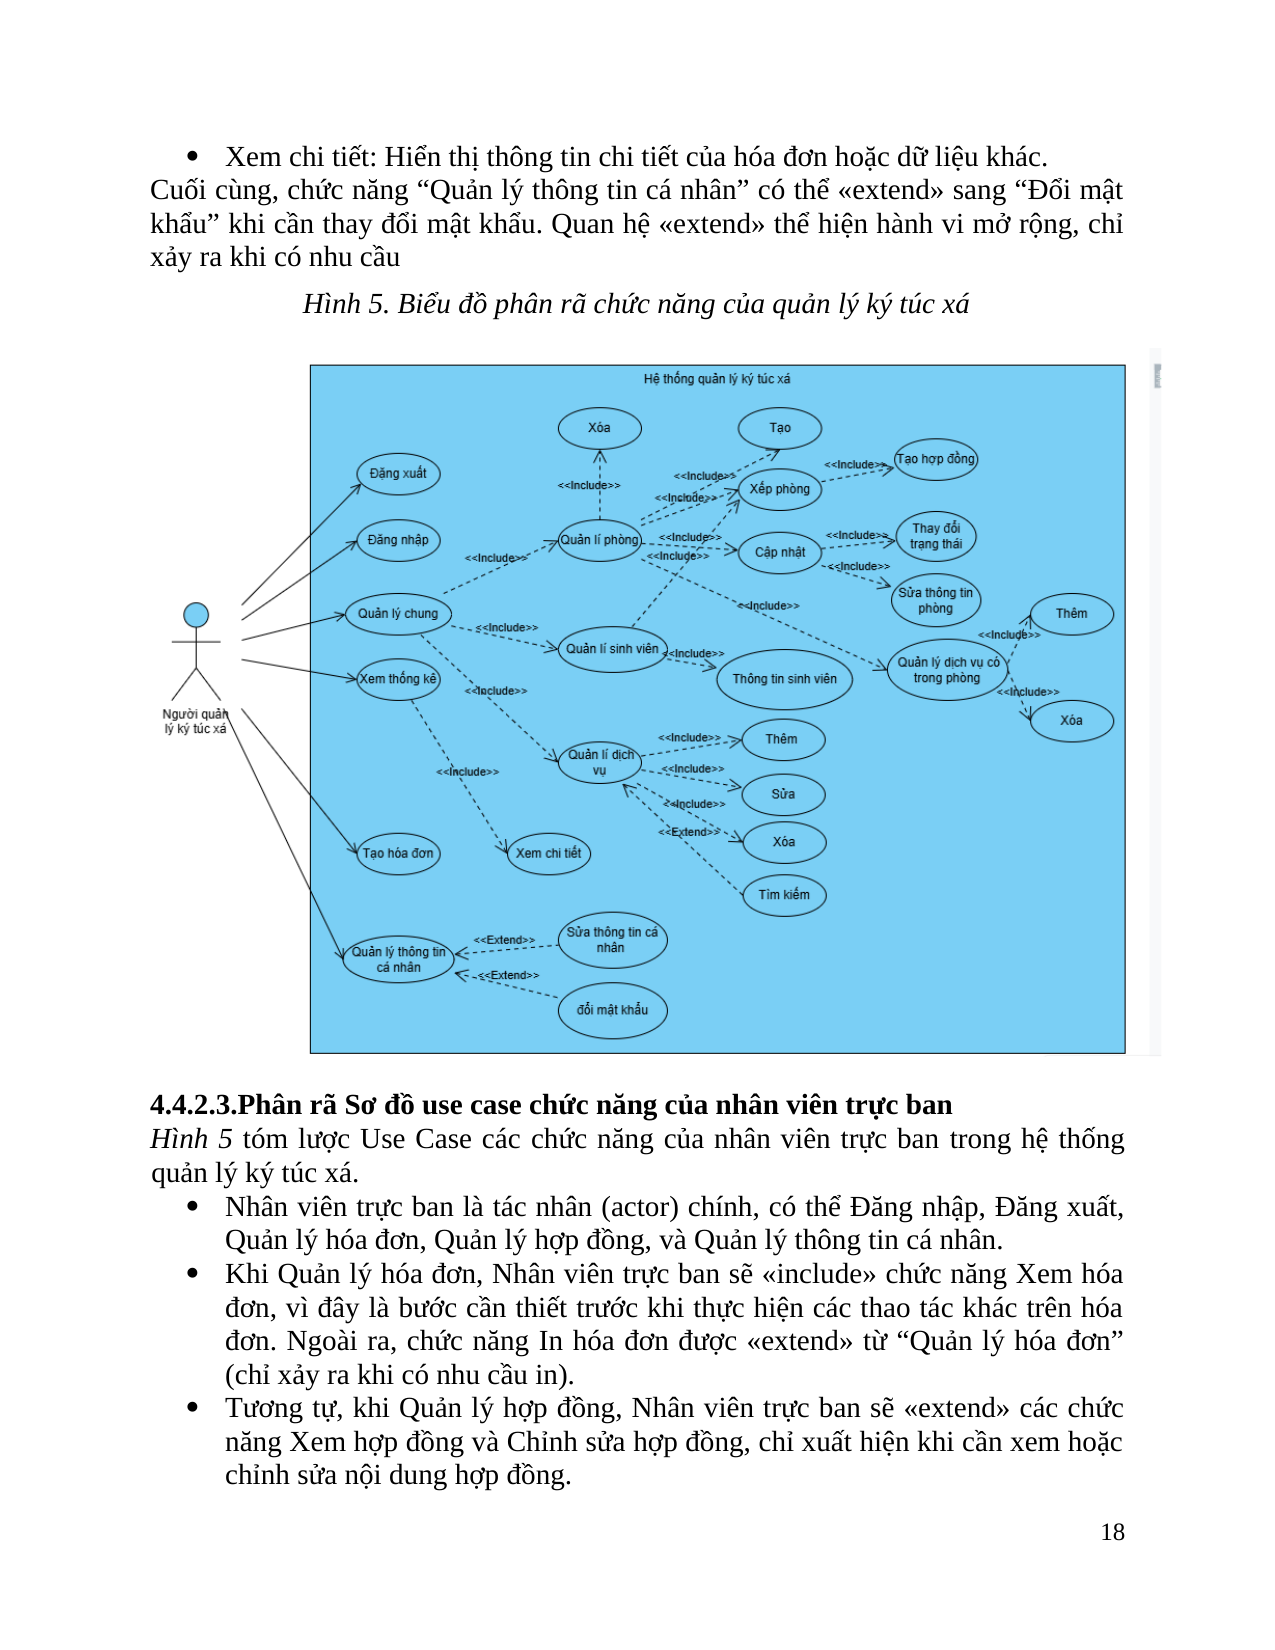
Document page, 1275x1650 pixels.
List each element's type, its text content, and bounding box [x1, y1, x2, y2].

text Hình 5 tóm lược Use Case các chức năng của nhân viên trực ban trong hệ thống quản lý ký túc xá. [150, 1121, 1125, 1188]
picture [122, 348, 1162, 1057]
list Xem chi tiết: Hiển thị thông tin chi tiết của hóa đơn hoặc dữ liệu khác. [187, 139, 1125, 172]
subtitle 4.4.2.3.Phân rã Sơ đồ use case chức năng của nhân viên trực ban [150, 1057, 1125, 1121]
list Tương tự, khi Quản lý hợp đồng, Nhân viên trực ban sẽ «extend» các chức năng Xem hợp đồng và Chỉnh sửa hợp đồng, chỉ xuất hiện khi cần xem hoặc chỉnh sửa nội dung hợp đồng. [187, 1390, 1125, 1491]
list Khi Quản lý hóa đơn, Nhân viên trực ban sẽ «include» chức năng Xem hóa đơn, vì đây là bước cần thiết trước khi thực hiện các thao tác khác trên hóa đơn. Ngoài ra, chức năng In hóa đơn được «extend» từ “Quản lý hóa đơn” (chỉ xảy ra khi có nhu cầu in). [187, 1256, 1125, 1390]
text Hình 5. Biểu đồ phân rã chức năng của quản lý ký túc xá [150, 286, 1125, 320]
list Nhân viên trực ban là tác nhân (actor) chính, có thể Đăng nhập, Đăng xuất, Quản lý hóa đơn, Quản lý hợp đồng, và Quản lý thông tin cá nhân. [187, 1189, 1125, 1256]
text Cuối cùng, chức năng “Quản lý thông tin cá nhân” có thể «extend» sang “Đổi mật khẩu” khi cần thay đổi mật khẩu. Quan hệ «extend» thể hiện hành vi mở rộng, chỉ xảy ra khi có nhu cầu [150, 172, 1125, 273]
